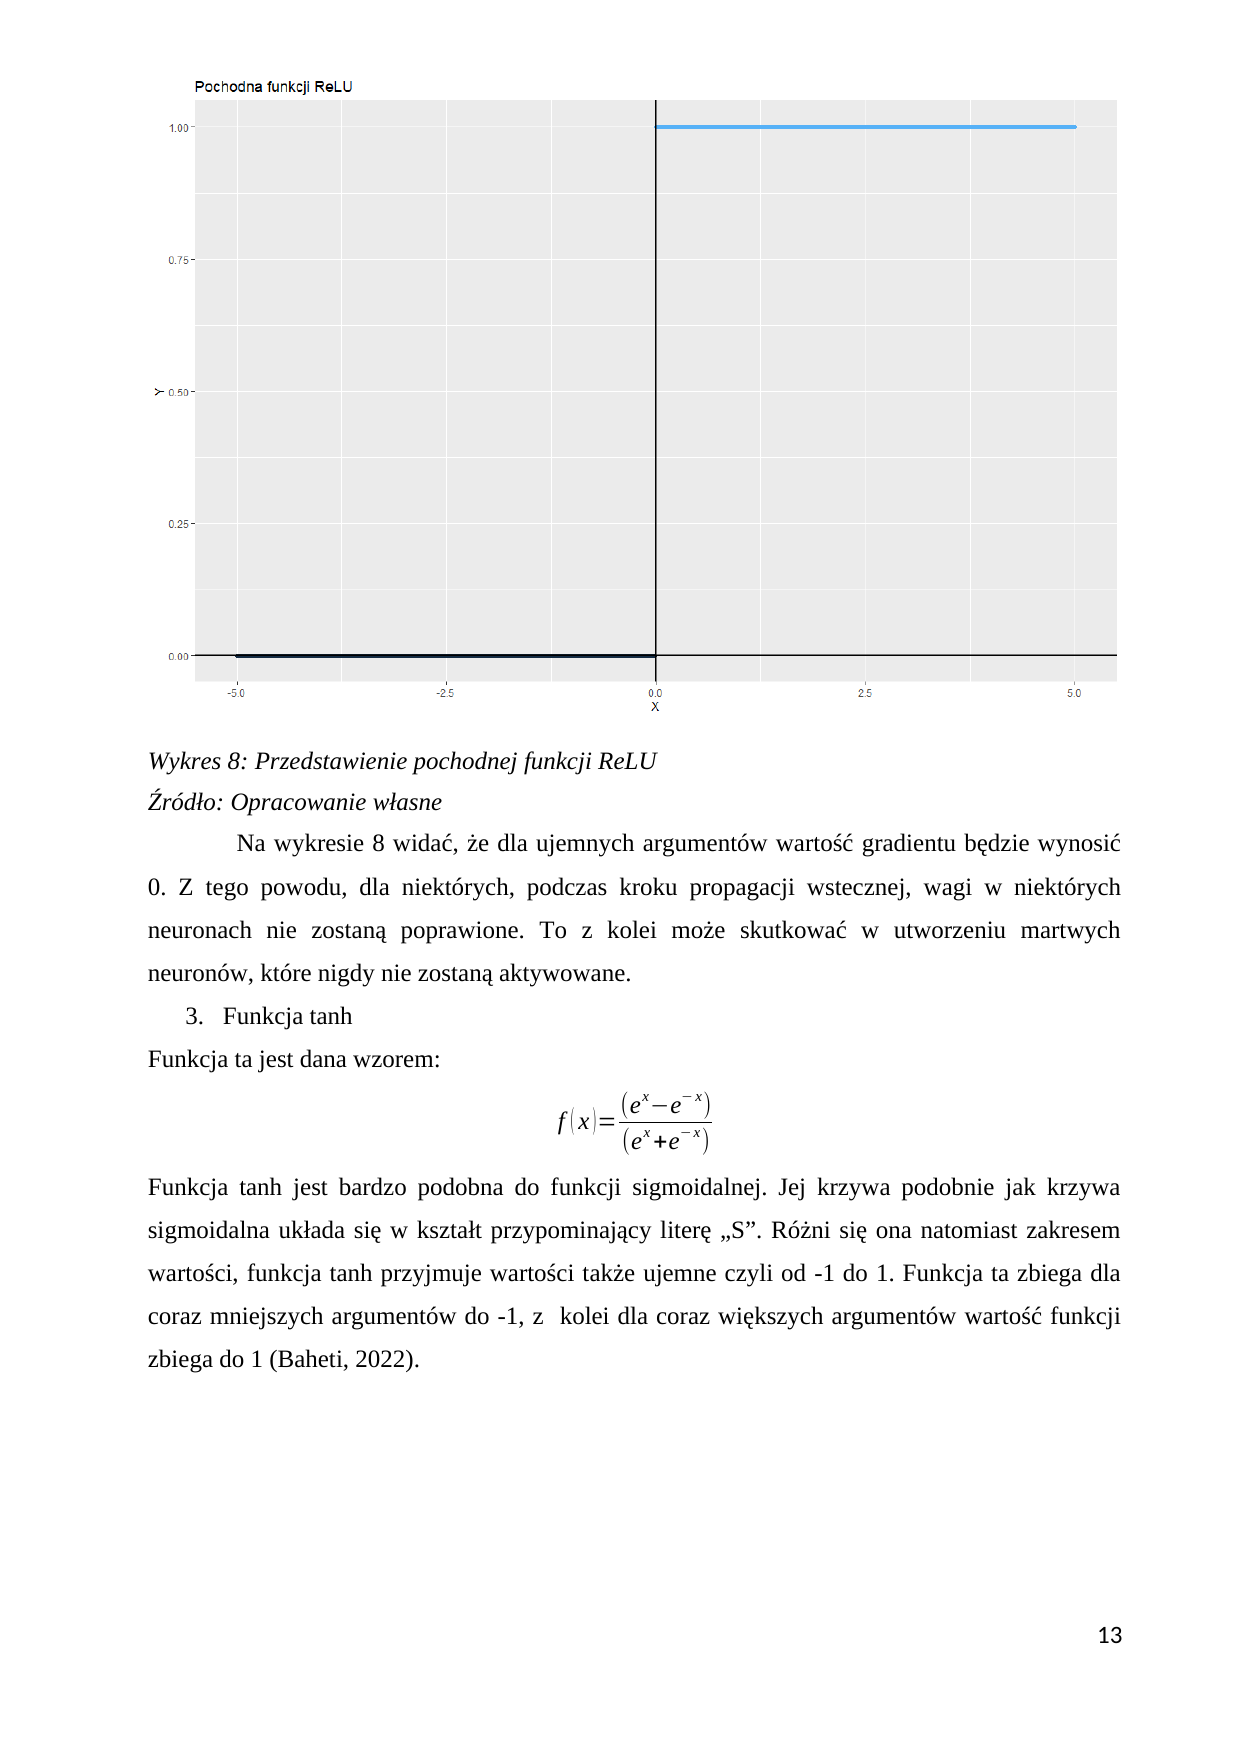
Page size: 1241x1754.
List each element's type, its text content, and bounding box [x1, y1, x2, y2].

text Na wykresie 8 widać, że dla ujemnych argumentów wartość gradientu będzie wynosić 0. Z tego powodu, dla niektórych, podczas kroku propagacji wstecznej, wagi w niektórych neuronach nie zostaną poprawione. To z kolei może skutkować w utworzeniu martwych neuronów, które nigdy nie zostaną aktywowane. [148, 828, 1122, 987]
list Funkcja tanh [185, 1001, 1122, 1030]
text Wykres 8: Przedstawienie pochodnej funkcji ReLU [148, 746, 1122, 775]
text Funkcja ta jest dana wzorem: [148, 1044, 1122, 1073]
picture [147, 73, 1123, 719]
text Źródło: Opracowanie własne [148, 787, 1122, 816]
text Funkcja tanh jest bardzo podobna do funkcji sigmoidalnej. Jej krzywa podobnie jak krzywa sigmoidalna układa się w kształt przypominający literę „S”. Różni się ona natomiast zakresem wartości, funkcja tanh przyjmuje wartości także ujemne czyli od -1 do 1. Funkcja ta zbiega dla coraz mniejszych argumentów do -1, z kolei dla coraz większych argumentów wartość funkcji zbiega do 1. [148, 1172, 1122, 1373]
